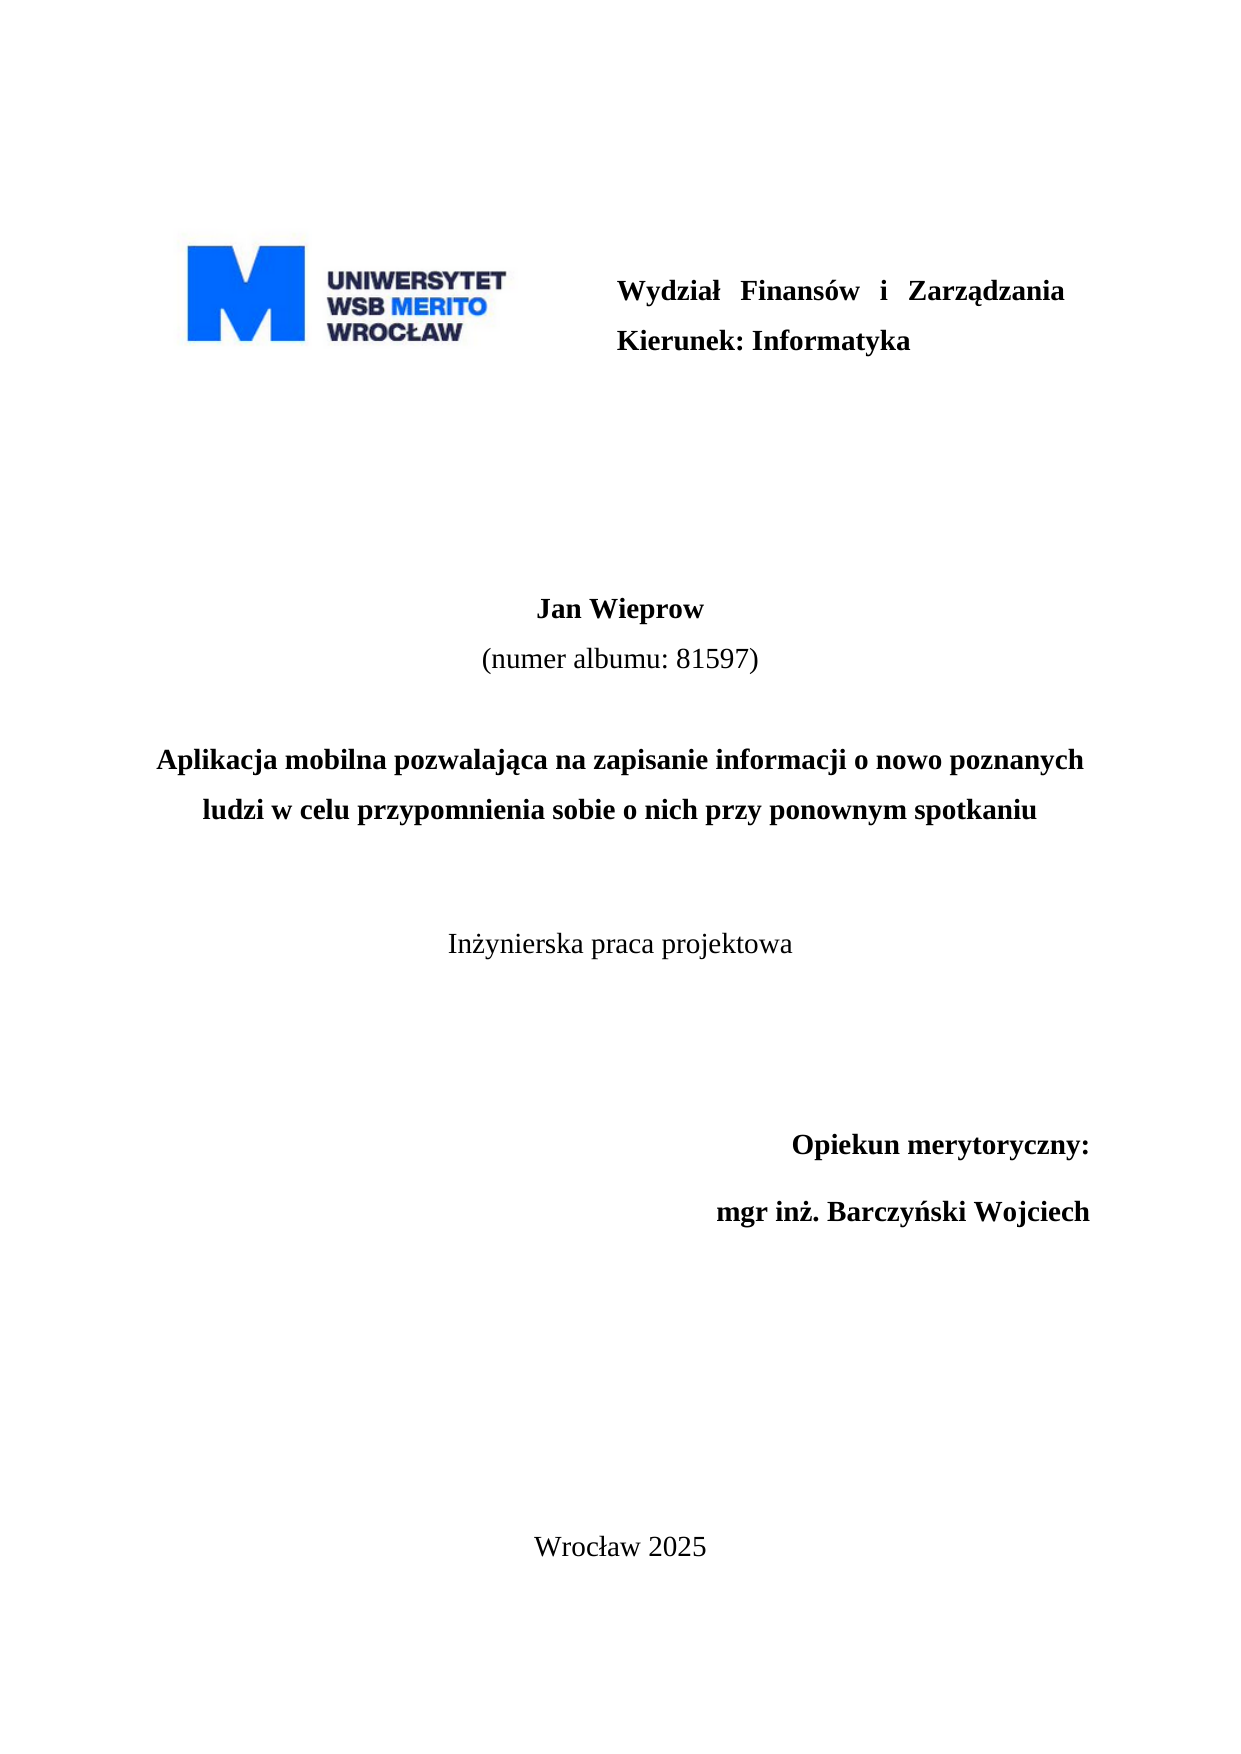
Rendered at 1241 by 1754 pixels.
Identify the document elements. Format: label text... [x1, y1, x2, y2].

text (numer albumu: 81597) [150, 642, 1090, 675]
text mgr inż. Barczyński Wojciech [150, 1194, 1090, 1228]
table_header Wydział Finansów i Zarządzania Kierunek: Informatyka [605, 206, 1076, 457]
picture [150, 206, 559, 392]
text Opiekun merytoryczny: [150, 1127, 1090, 1161]
text Aplikacja mobilna pozwalająca na zapisanie informacji o nowo poznanych ludzi w celu przypomnienia sobie o nich przy ponownym spotkaniu [150, 742, 1090, 826]
text Wrocław 2025 [150, 1529, 1090, 1563]
text Jan Wieprow [150, 591, 1090, 625]
table_header [139, 206, 605, 457]
text Inżynierska praca projektowa [150, 926, 1090, 960]
